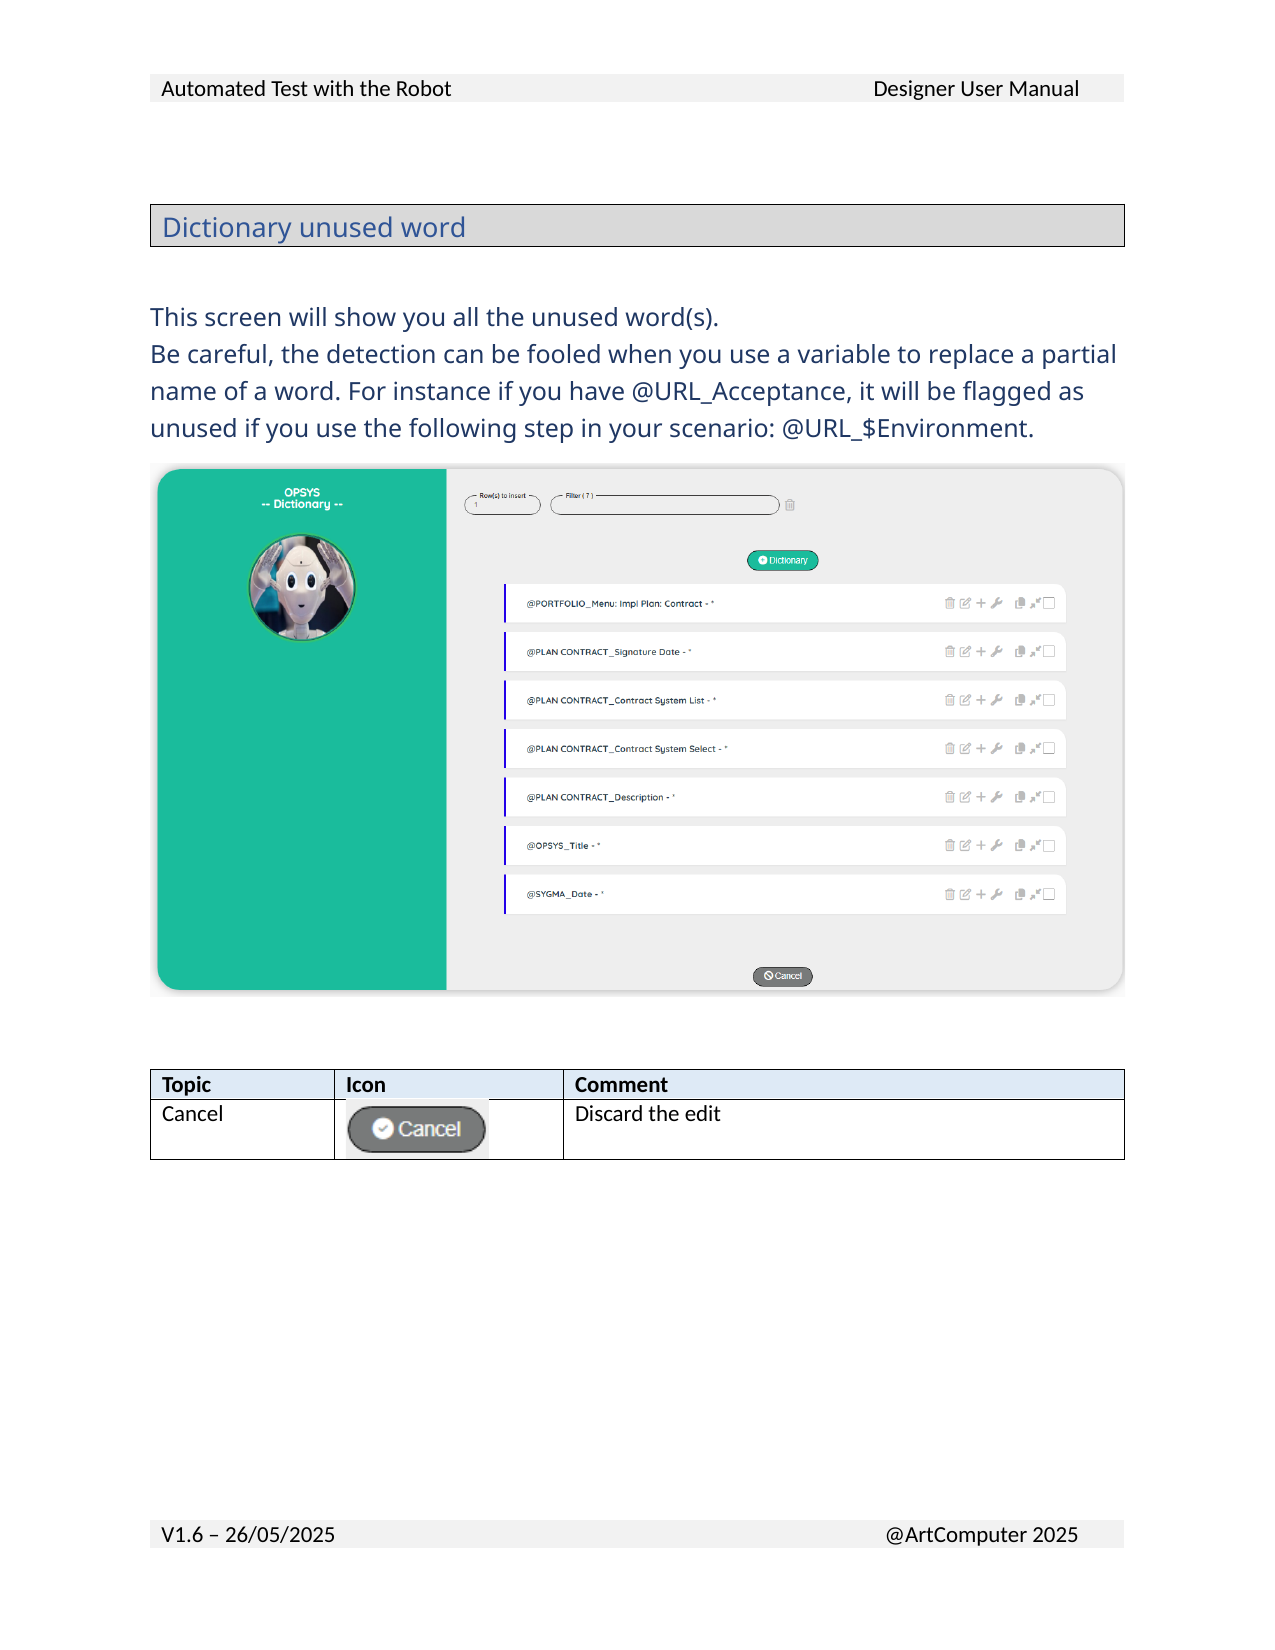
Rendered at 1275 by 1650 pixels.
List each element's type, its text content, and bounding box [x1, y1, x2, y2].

text This screen will show you all the unused word(s). Be careful, the detection can be fooled when you use a variable to replace a partial name of a word. For instance if you have @URL_Acceptance, it will be flagged as unused if you use the following step in your scenario: @URL_$Environment. [150, 300, 1125, 444]
table_header Comment [564, 1070, 1124, 1098]
picture [345, 1099, 489, 1159]
picture [150, 463, 1125, 997]
table_header Topic [151, 1070, 334, 1098]
table_cell [335, 1100, 345, 1158]
table_cell Discard the edit [564, 1100, 1124, 1158]
table_header Dictionary unused word [151, 205, 1124, 246]
table_header Icon [335, 1070, 563, 1098]
table_cell [489, 1100, 563, 1158]
table_cell Cancel [151, 1100, 334, 1158]
